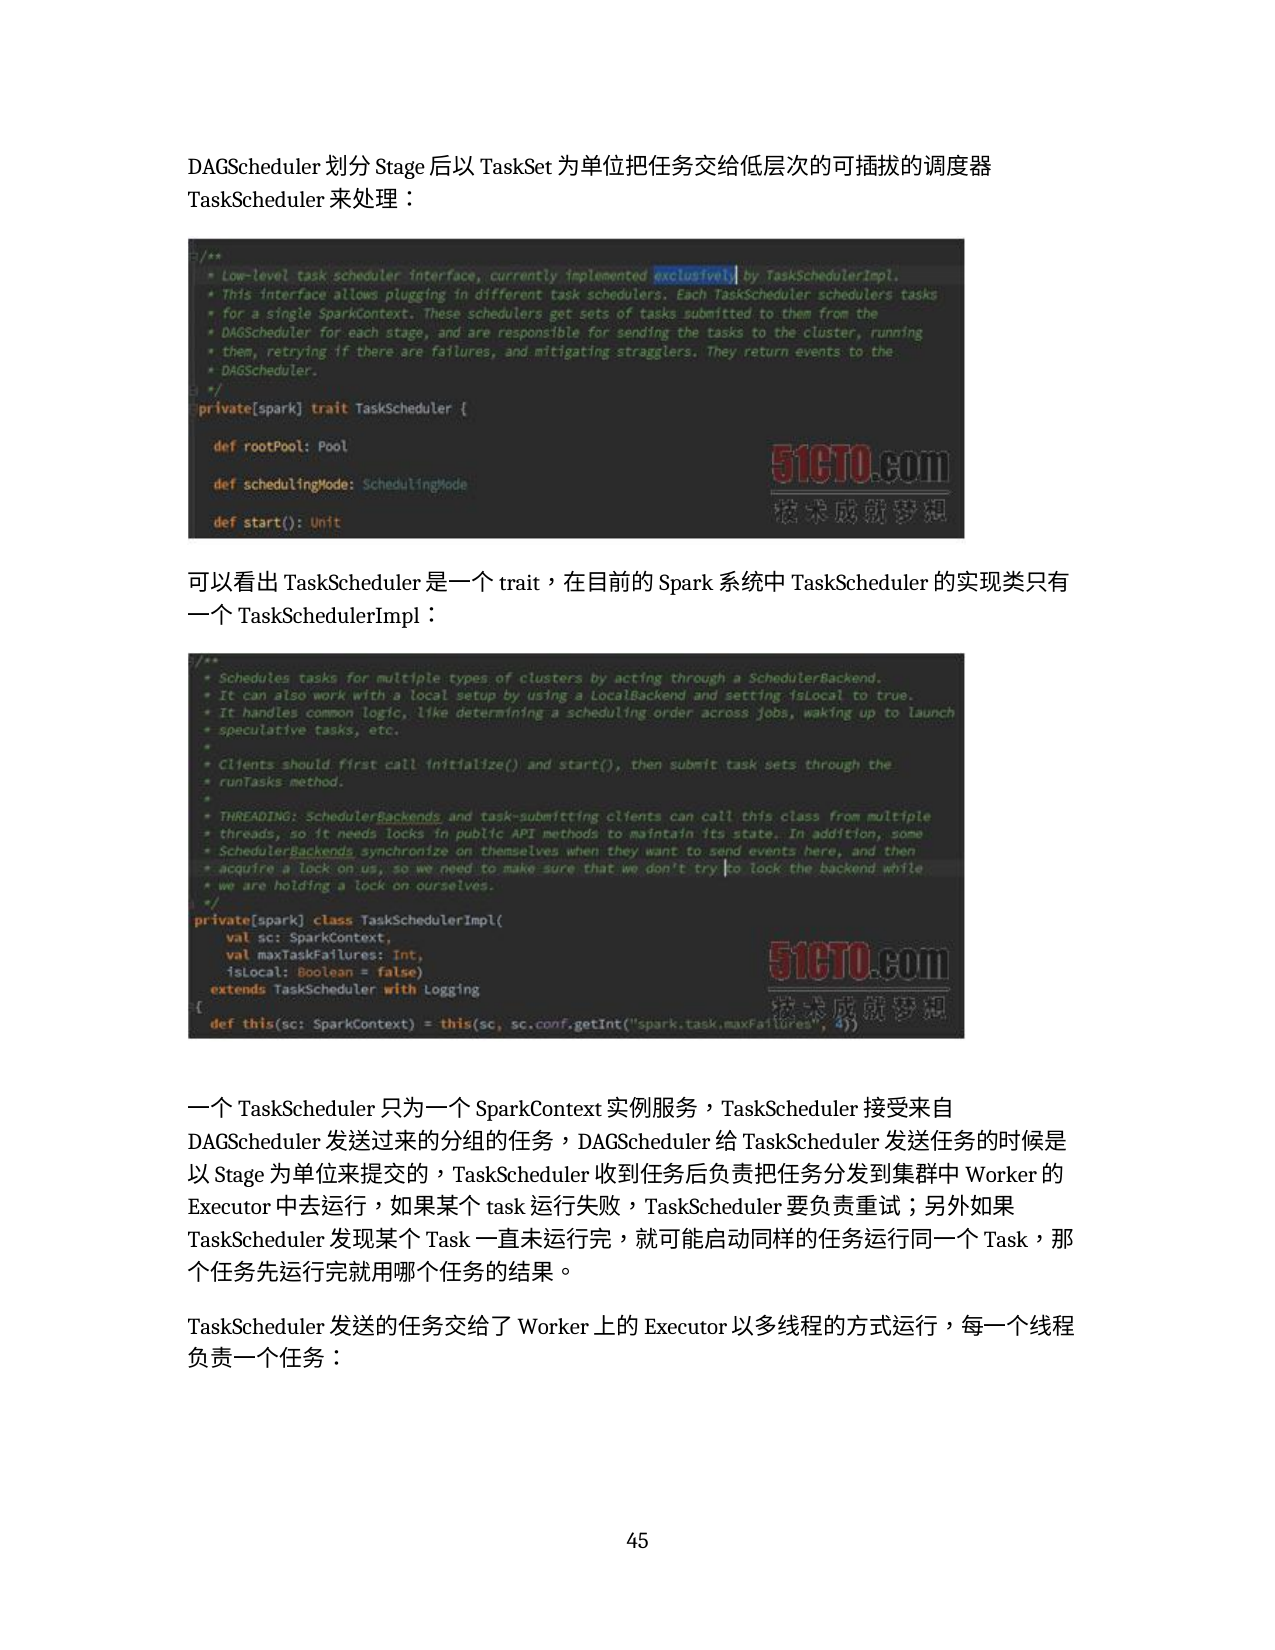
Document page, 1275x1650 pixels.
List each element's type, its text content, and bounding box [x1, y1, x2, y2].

text 一个TaskScheduler只为一个SparkContext实例服务，TaskScheduler接受来自DAGScheduler发送过来的分组的任务，DAGScheduler给TaskScheduler发送任务的时候是以Stage为单位来提交的，TaskScheduler收到任务后负责把任务分发到集群中Worker的Executor中去运行，如果某个task运行失败，TaskScheduler要负责重试；另外如果TaskScheduler发现某个Task一直未运行完，就可能启动同样的任务运行同一个Task，那个任务先运行完就用哪个任务的结果。 [187, 1064, 1087, 1287]
picture [187, 236, 966, 545]
text TaskScheduler发送的任务交给了Worker上的Executor以多线程的方式运行，每一个线程负责一个任务： [187, 1309, 1087, 1374]
text 可以看出TaskScheduler是一个trait，在目前的Spark系统中TaskScheduler的实现类只有一个TaskSchedulerImpl： [187, 566, 1087, 630]
picture [187, 652, 966, 1042]
text DAGScheduler划分Stage后以TaskSet为单位把任务交给低层次的可插拔的调度器TaskScheduler来处理： [187, 150, 1087, 214]
